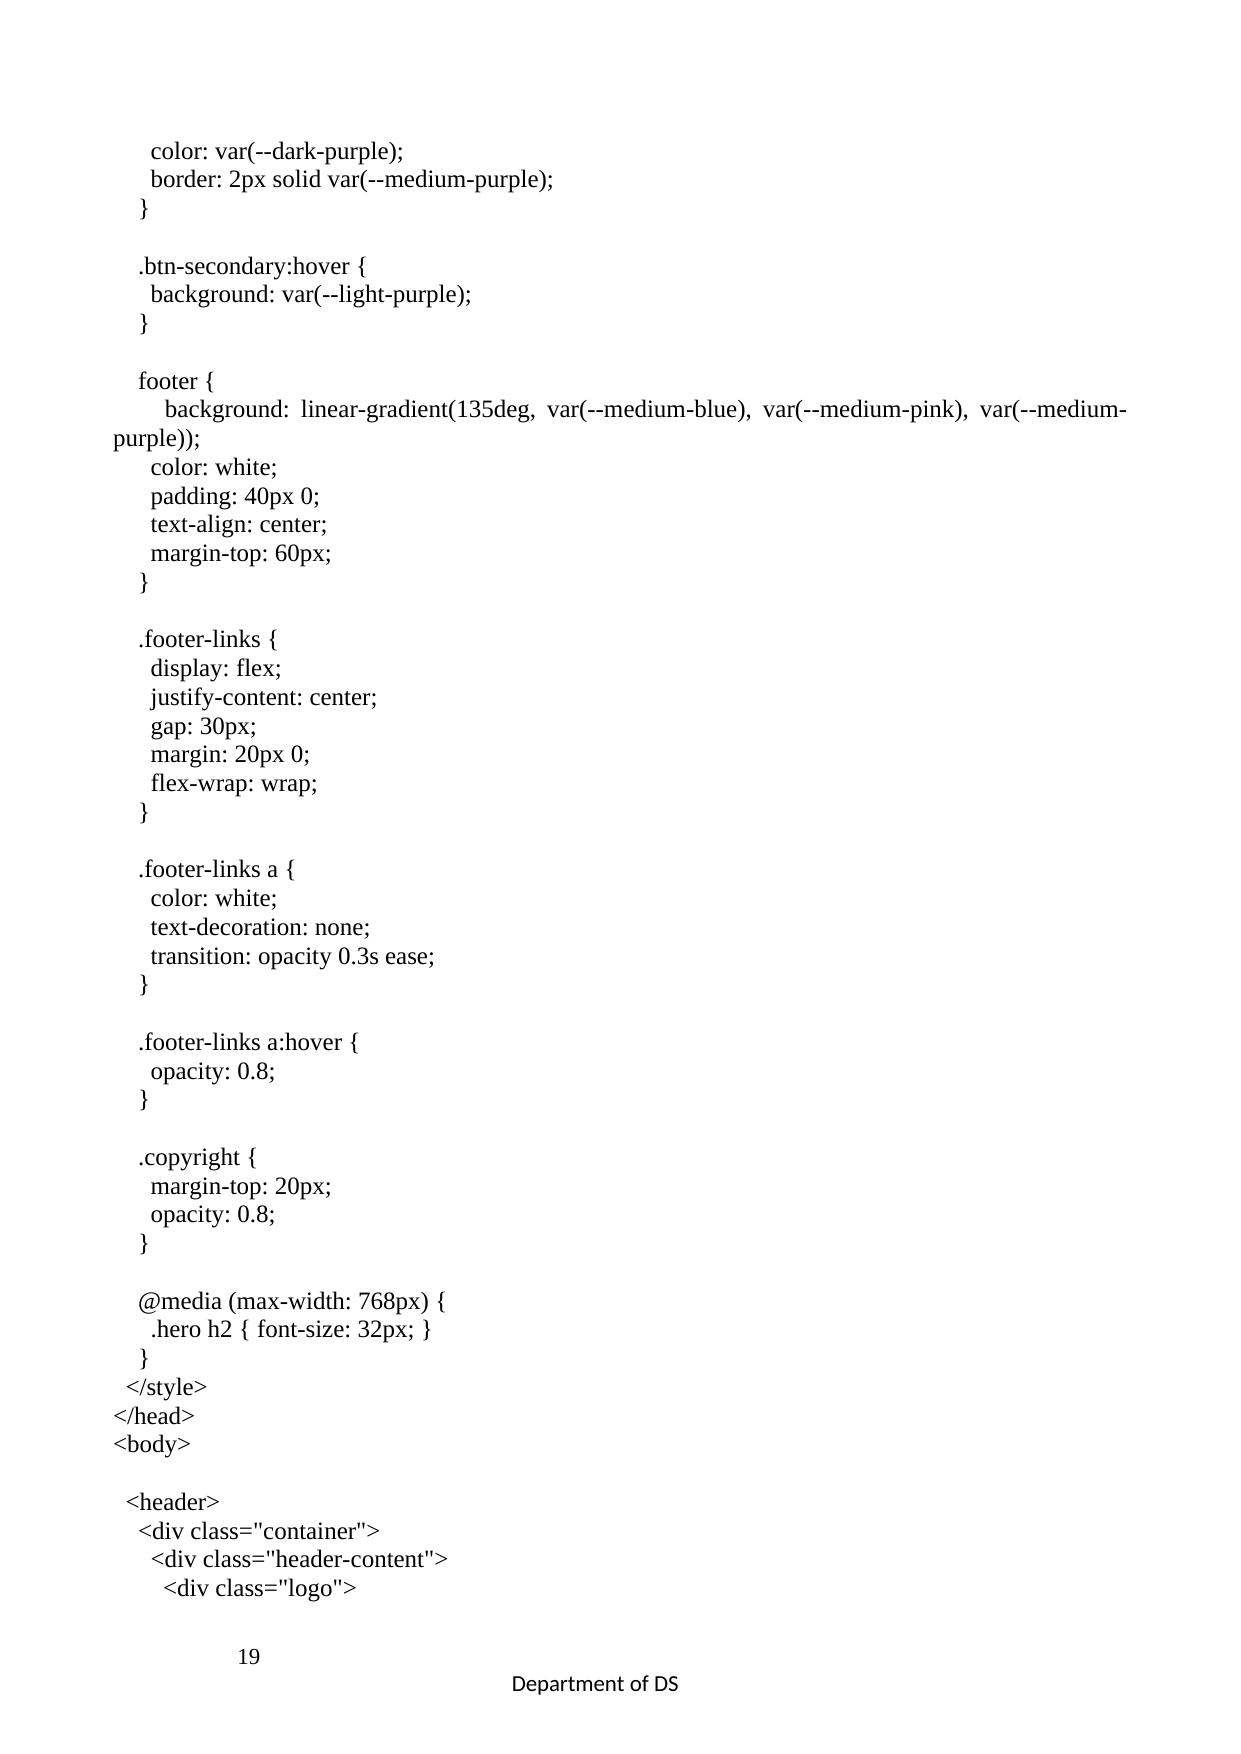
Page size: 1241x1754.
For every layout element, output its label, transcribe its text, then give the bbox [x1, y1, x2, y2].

text justify-content: center; [113, 682, 1127, 711]
text padding: 40px 0; [113, 481, 1127, 509]
text color: white; [113, 452, 1127, 481]
text .footer-links a { [113, 854, 1127, 883]
text } [113, 193, 1127, 222]
text } [113, 1343, 1127, 1372]
text .footer-links a:hover { [113, 1027, 1127, 1056]
text text-decoration: none; [113, 912, 1127, 941]
text </head> [113, 1401, 1127, 1429]
text opacity: 0.8; [113, 1199, 1127, 1228]
text footer { [113, 366, 1127, 394]
text background: linear-gradient(135deg, var(--medium-blue), var(--medium-pink), var(--medium-purple)); [113, 394, 1127, 452]
text .copyright { [113, 1142, 1127, 1171]
text transition: opacity 0.3s ease; [113, 941, 1127, 969]
text <div class="logo"> [113, 1573, 1127, 1602]
text @media (max-width: 768px) { [113, 1286, 1127, 1314]
text } [113, 1228, 1127, 1257]
text .footer-links { [113, 624, 1127, 653]
text <header> [113, 1487, 1127, 1516]
text opacity: 0.8; [113, 1056, 1127, 1084]
text } [113, 308, 1127, 337]
text background: var(--light-purple); [113, 279, 1127, 308]
text border: 2px solid var(--medium-purple); [113, 164, 1127, 193]
text text-align: center; [113, 509, 1127, 538]
text <div class="header-content"> [113, 1544, 1127, 1573]
text } [113, 797, 1127, 826]
text <div class="container"> [113, 1516, 1127, 1544]
text gap: 30px; [113, 711, 1127, 739]
text color: var(--dark-purple); [113, 136, 1127, 164]
text margin: 20px 0; [113, 739, 1127, 768]
text display: flex; [113, 653, 1127, 682]
text color: white; [113, 883, 1127, 912]
text margin-top: 60px; [113, 538, 1127, 567]
text margin-top: 20px; [113, 1171, 1127, 1199]
text <body> [113, 1429, 1127, 1458]
text } [113, 567, 1127, 596]
text .btn-secondary:hover { [113, 251, 1127, 279]
text } [113, 969, 1127, 998]
text </style> [113, 1372, 1127, 1401]
text .hero h2 { font-size: 32px; } [113, 1314, 1127, 1343]
text flex-wrap: wrap; [113, 768, 1127, 797]
text } [113, 1084, 1127, 1113]
